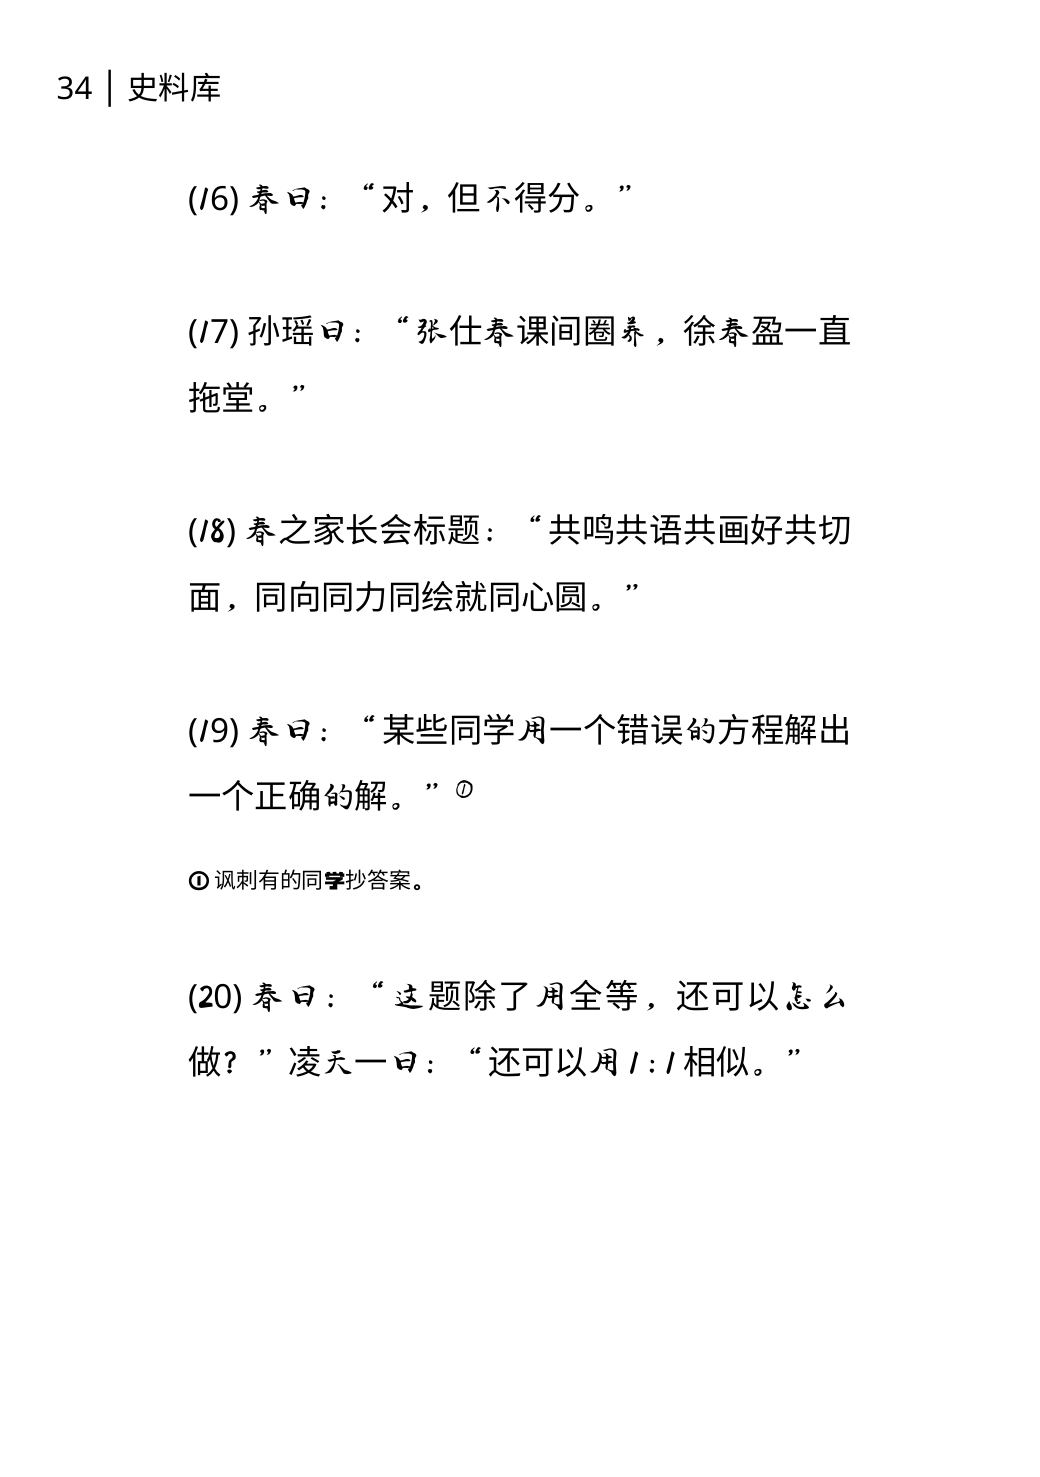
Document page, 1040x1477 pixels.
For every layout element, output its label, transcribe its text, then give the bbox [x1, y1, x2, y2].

list 春曰：“这题除了用全等，还可以怎么做？”凌天一曰：“还可以用1 : 1相似。” [188, 964, 852, 1097]
list 孙瑶曰：“张仕春课间圈养，徐春盈一直拖堂。” [188, 299, 852, 432]
list 春之家长会标题：“共鸣共语共画好共切面，同向同力同绘就同心圆。” [188, 499, 852, 632]
list 春曰：“某些同学用一个错误的方程解出一个正确的解。”① [188, 698, 852, 831]
text ①讽刺有的同学抄答案。 [188, 864, 852, 897]
list 春曰：“对，但不得分。” [188, 166, 852, 233]
